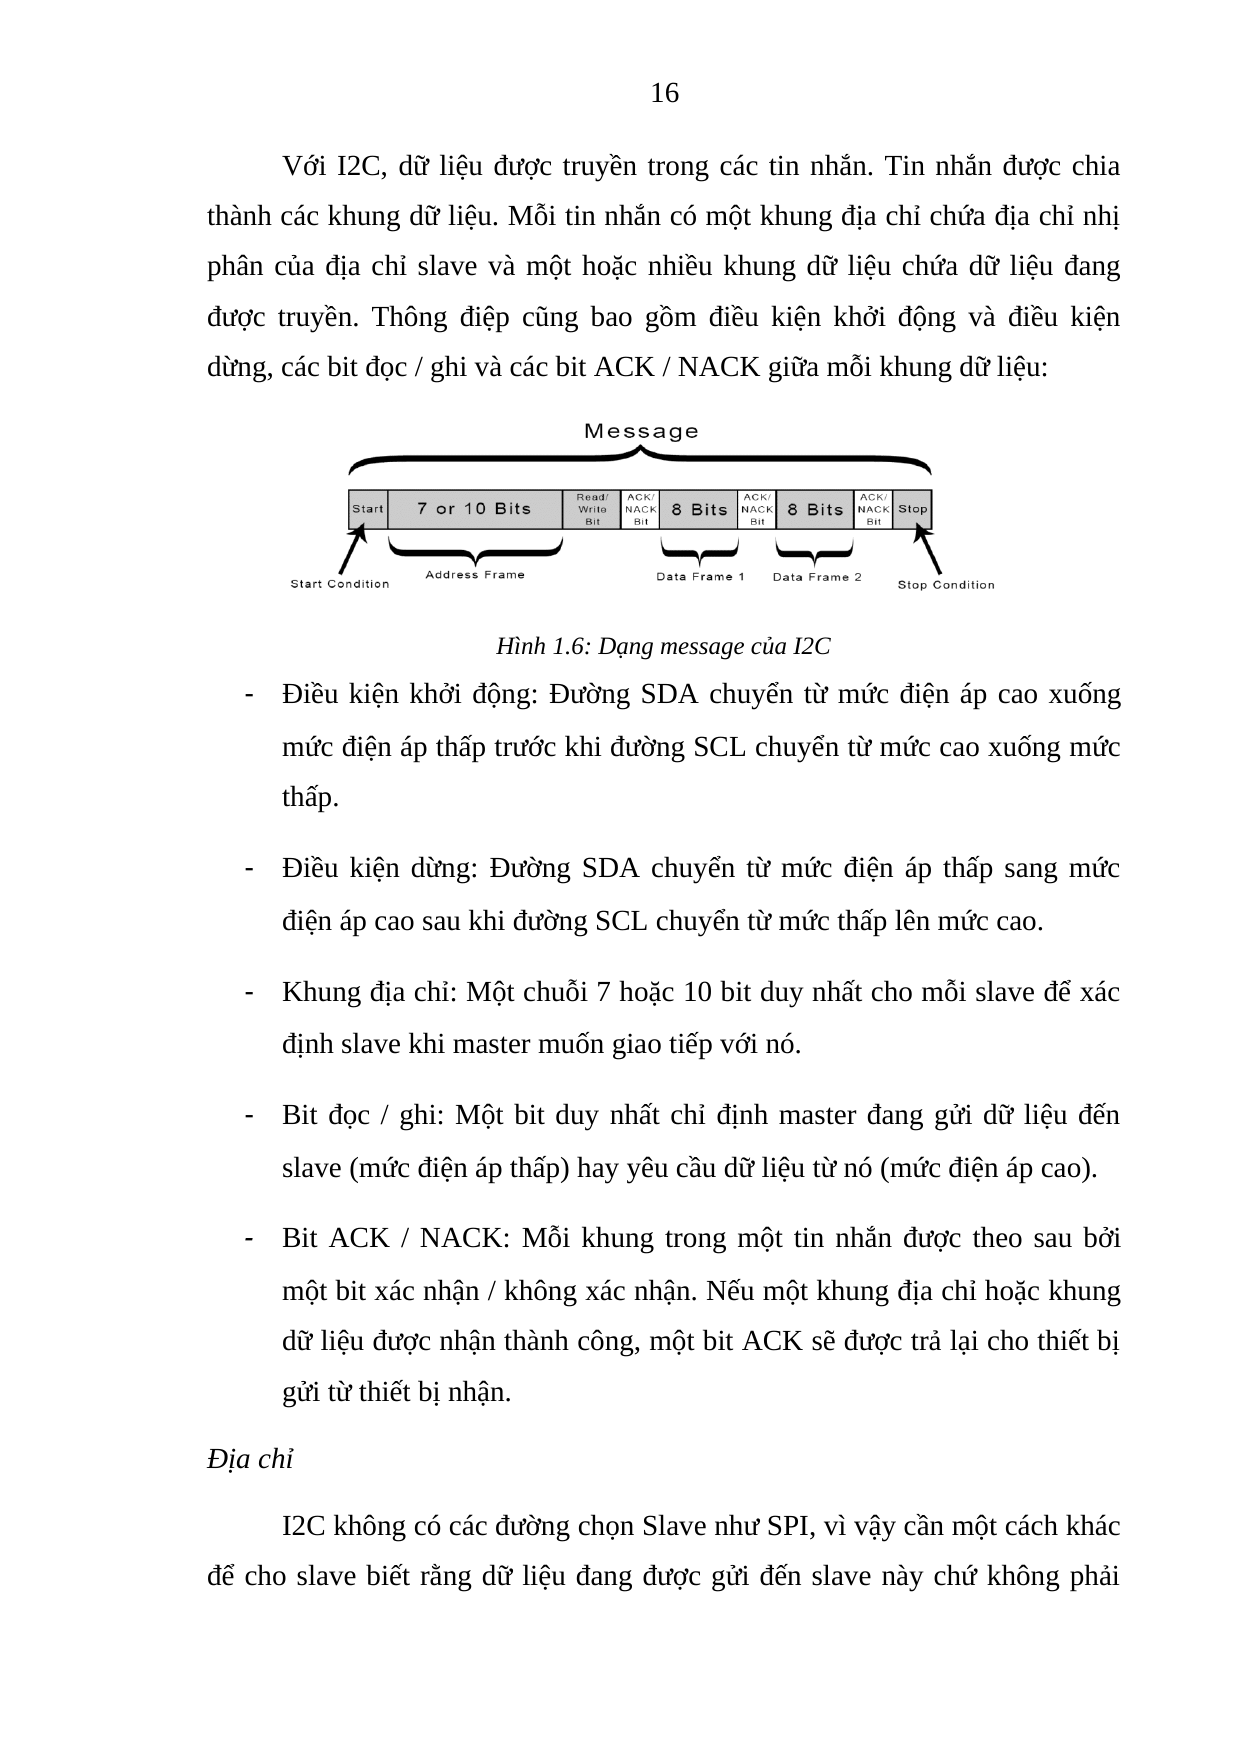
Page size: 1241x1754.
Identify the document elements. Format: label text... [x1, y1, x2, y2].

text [207, 1508, 1122, 1592]
list Điều kiện dừng: Đường SDA chuyển từ mức điện áp thấp sang mức điện áp cao sau khi đường SCL chuyển từ mức thấp lên mức cao. [244, 846, 1122, 936]
text Địa chỉ [207, 1441, 1122, 1474]
list Bit đọc / ghi: Một bit duy nhất chỉ định master đang gửi dữ liệu đến slave (mức điện áp thấp) hay yêu cầu dữ liệu từ nó (mức điện áp cao). [244, 1093, 1122, 1183]
list Khung địa chỉ: Một chuỗi 7 hoặc 10 bit duy nhất cho mỗi slave để xác định slave khi master muốn giao tiếp với nó. [244, 970, 1122, 1060]
list Điều kiện khởi động: Đường SDA chuyển từ mức điện áp cao xuống mức điện áp thấp trước khi đường SCL chuyển từ mức cao xuống mức thấp. [244, 673, 1122, 813]
picture [281, 416, 1005, 598]
text Với I2C, dữ liệu được truyền trong các tin nhắn. Tin nhắn được chia thành các khung dữ liệu. Mỗi tin nhắn có một khung địa chỉ chứa địa chỉ nhị phân của địa chỉ slave và một hoặc nhiều khung dữ liệu chứa dữ liệu đang được truyền. Thông điệp cũng bao gồm điều kiện khởi động và điều kiện dừng, các bit đọc / ghi và các bit ACK / NACK giữa mỗi khung dữ liệu: [207, 148, 1122, 382]
list Bit ACK / NACK: Mỗi khung trong một tin nhắn được theo sau bởi một bit xác nhận / không xác nhận. Nếu một khung địa chỉ hoặc khung dữ liệu được nhận thành công, một bit ACK sẽ được trả lại cho thiết bị gửi từ thiết bị nhận. [244, 1217, 1122, 1407]
